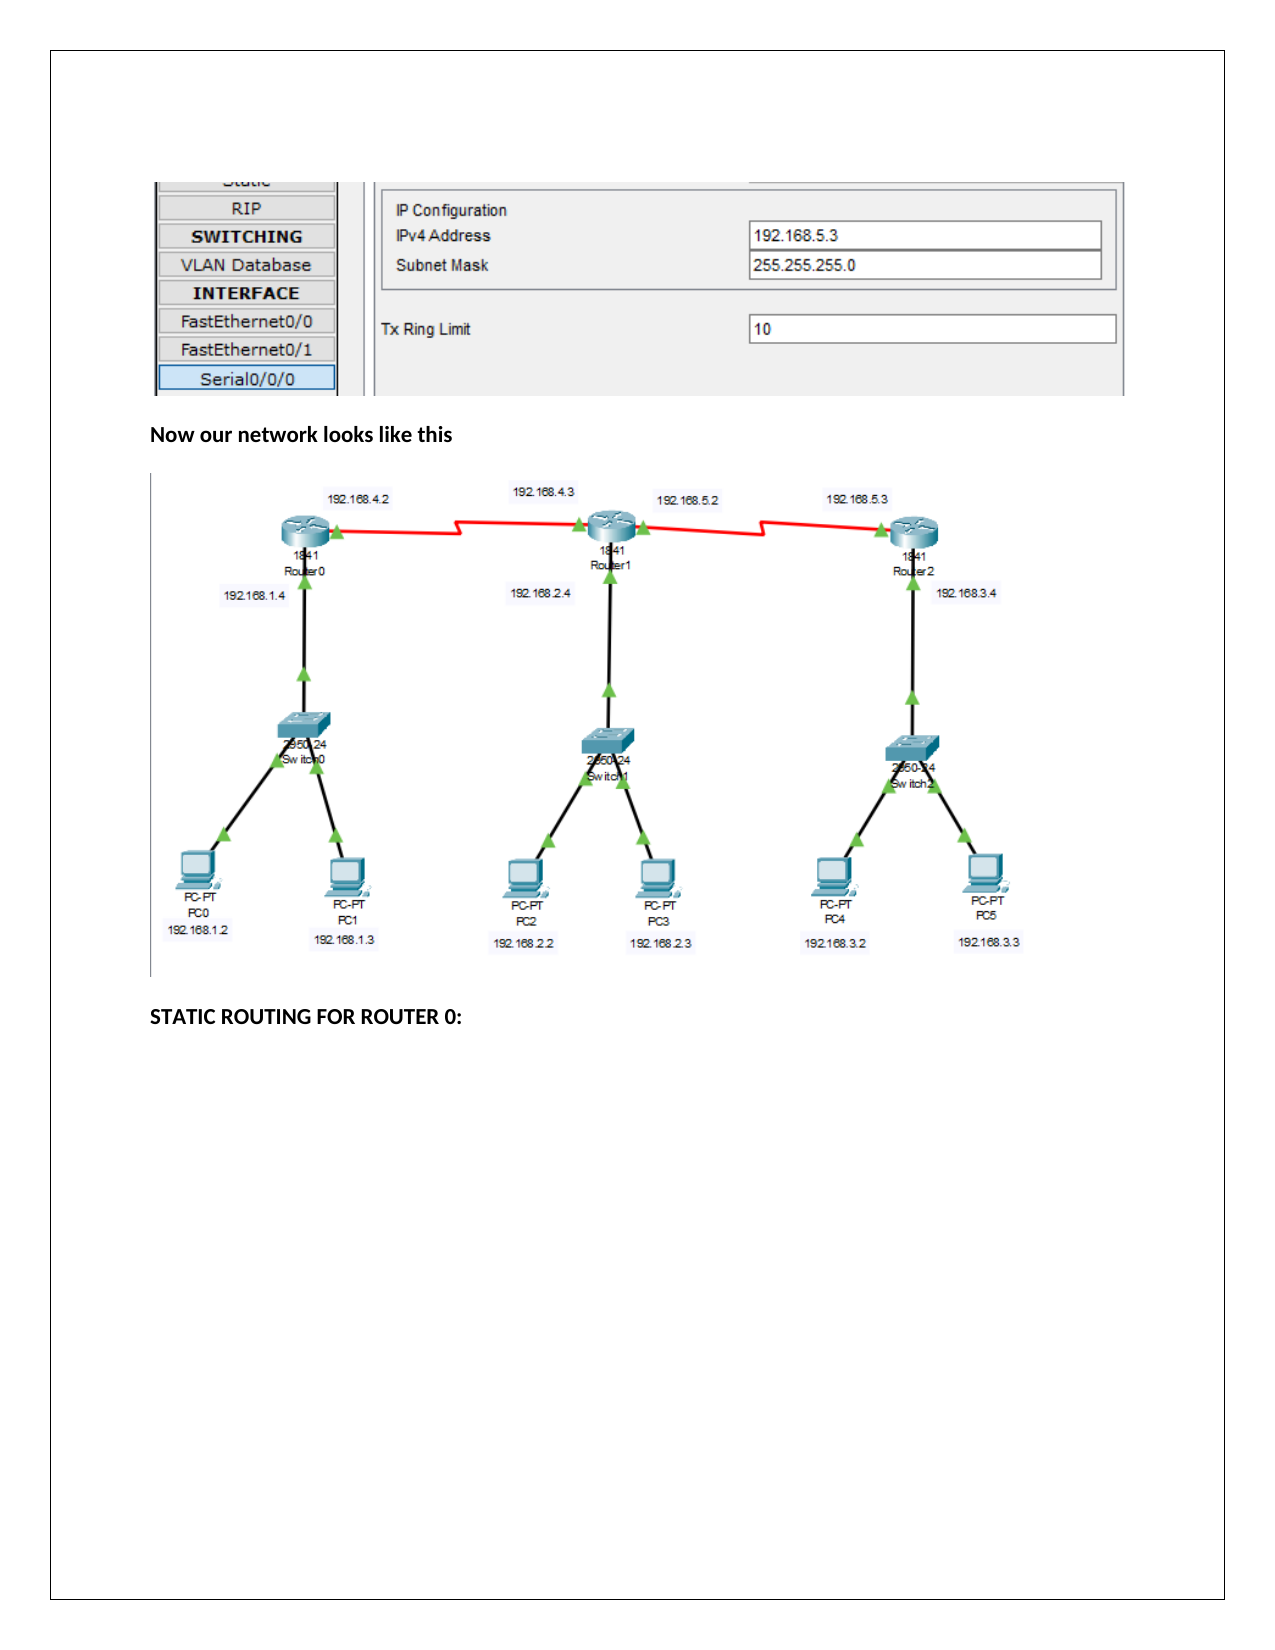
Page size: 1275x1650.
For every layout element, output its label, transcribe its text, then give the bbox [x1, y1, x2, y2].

text STATIC ROUTING FOR ROUTER 0: [150, 1002, 1125, 1030]
text Now our network looks like this [150, 421, 1125, 448]
picture [150, 473, 1125, 977]
picture [150, 182, 1125, 396]
